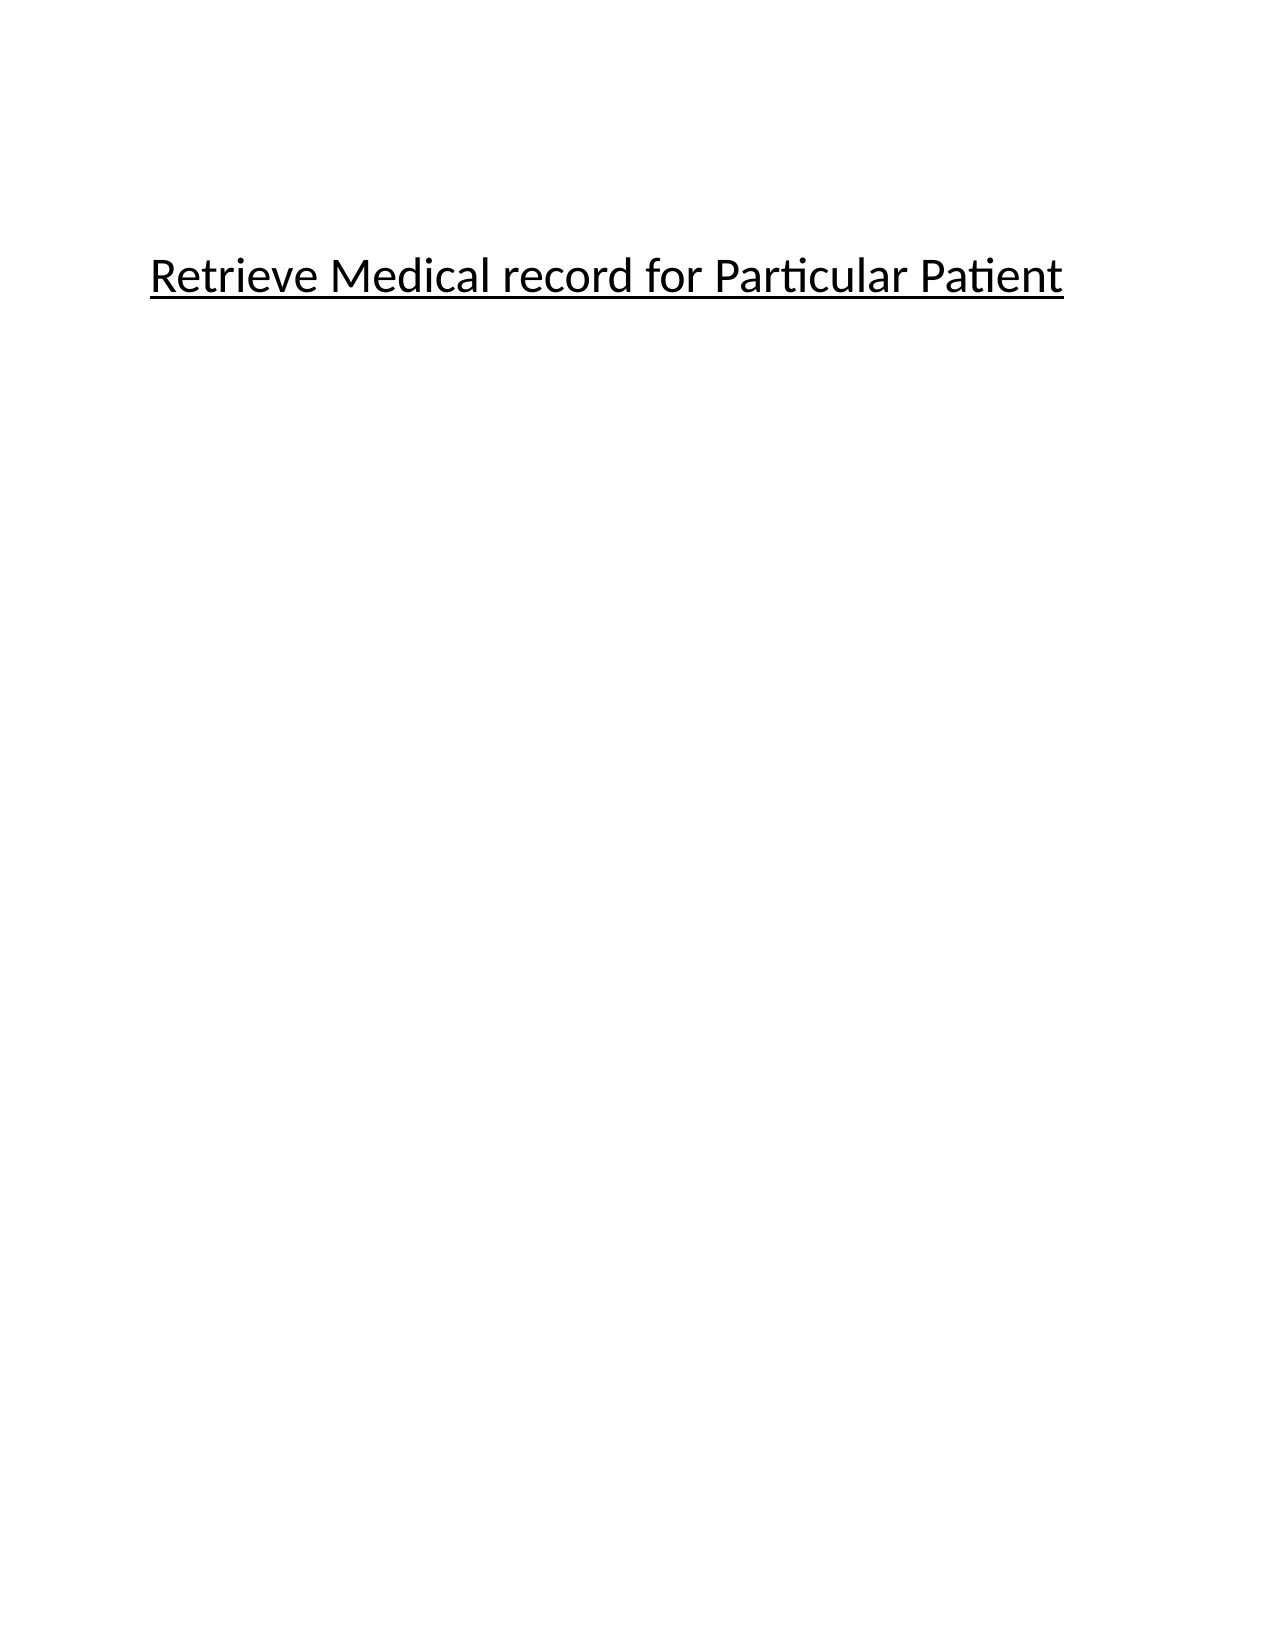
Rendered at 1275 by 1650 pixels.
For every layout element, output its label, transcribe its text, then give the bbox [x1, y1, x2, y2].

text Retrieve Medical record for Particular Patient [150, 244, 1125, 305]
